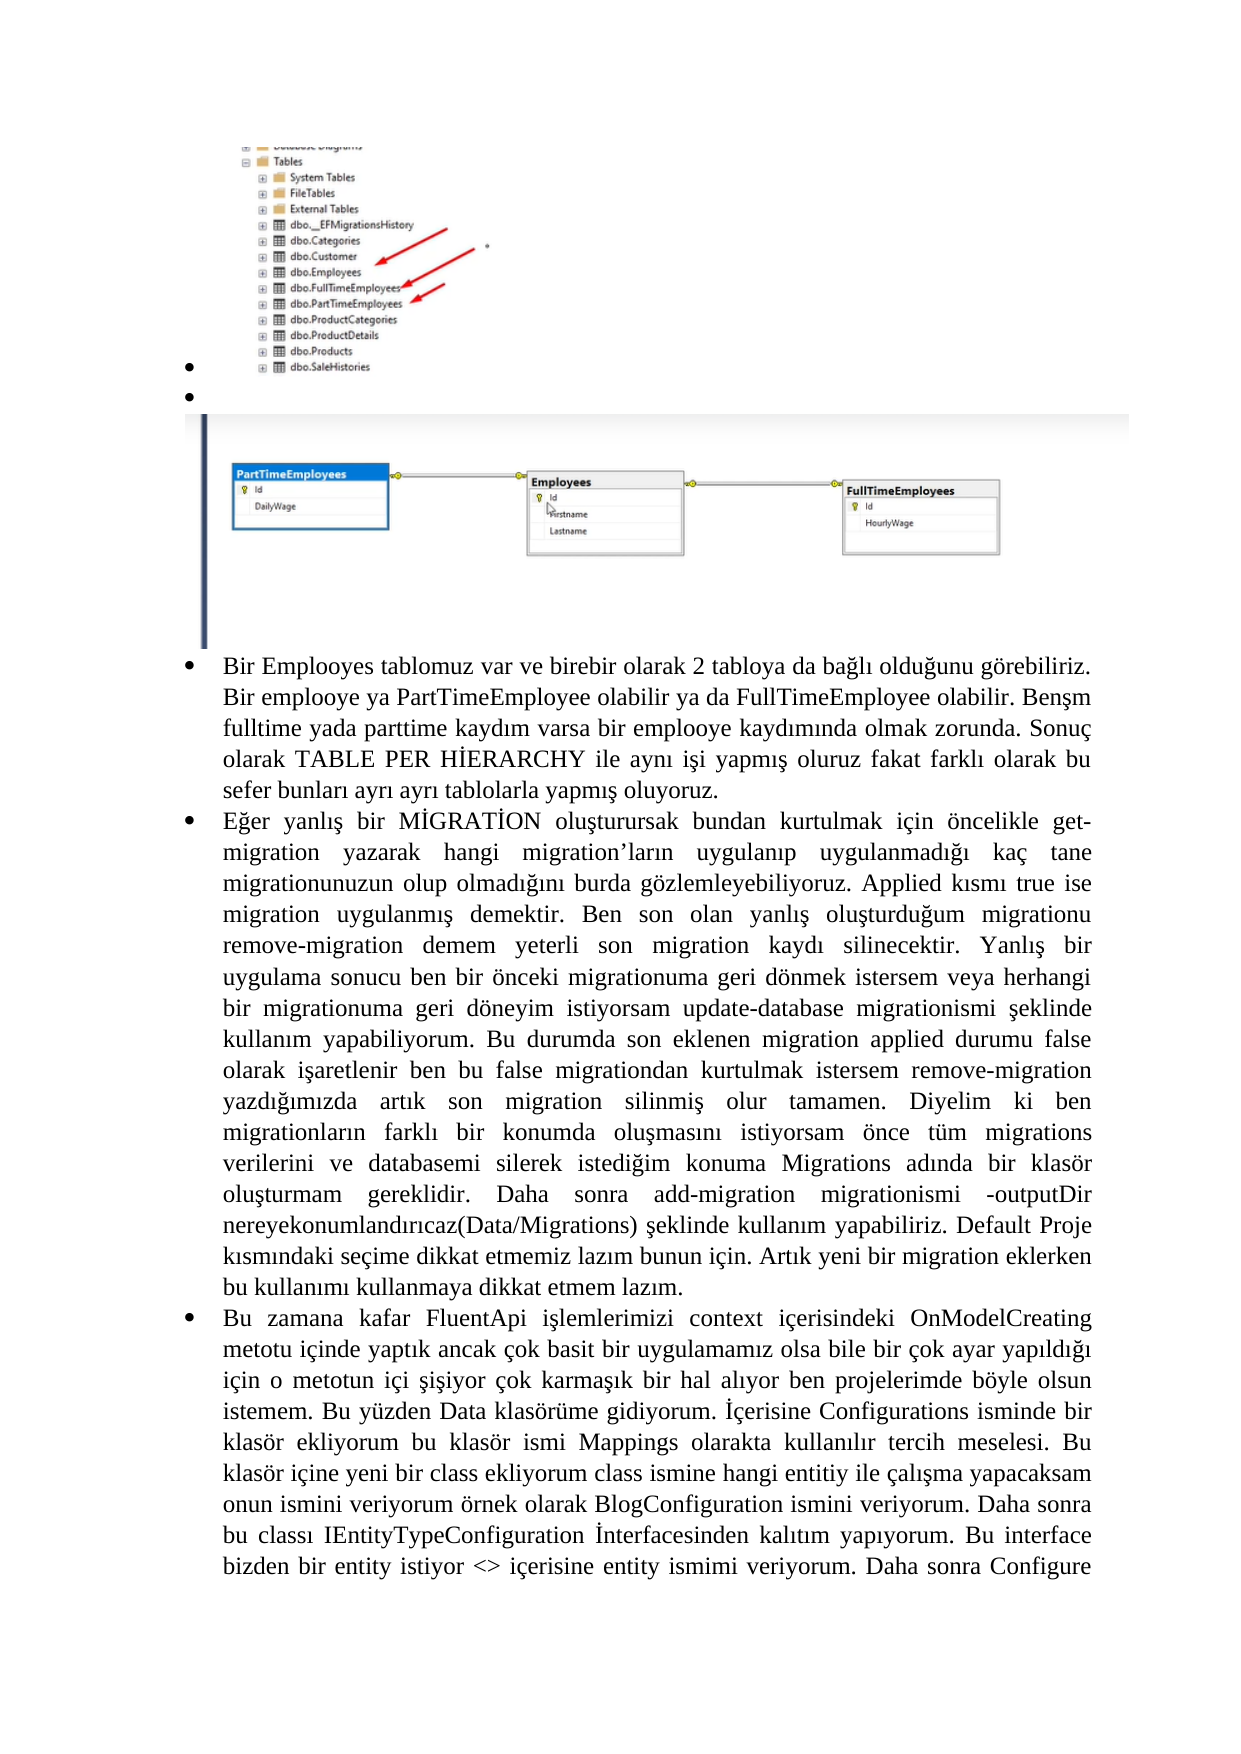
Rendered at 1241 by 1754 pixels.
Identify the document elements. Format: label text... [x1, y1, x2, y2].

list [185, 1303, 1093, 1580]
picture [222, 147, 493, 377]
picture [185, 414, 1129, 649]
list Bir Emplooyes tablomuz var ve birebir olarak 2 tabloya da bağlı olduğunu görebiliriz. Bir emplooye ya PartTimeEmployee olabilir ya da FullTimeEmployee olabilir. Benşm fulltime yada parttime kaydım varsa bir emplooye kaydımında olmak zorunda. Sonuç olarak TABLE PER HİERARCHY ile aynı işi yapmış oluruz fakat farklı olarak bu sefer bunları ayrı ayrı tablolarla yapmış oluyoruz. [185, 651, 1093, 804]
list Eğer yanlış bir MİGRATİON oluşturursak bundan kurtulmak için öncelikle get-migration yazarak hangi migration’ların uygulanıp uygulanmadığı kaç tane migrationunuzun olup olmadığını burda gözlemleyebiliyoruz. Applied kısmı true ise migration uygulanmış demektir. Ben son olan yanlış oluşturduğum migrationu remove-migration demem yeterli son migration kaydı silinecektir. Yanlış bir uygulama sonucu ben bir önceki migrationuma geri dönmek istersem veya herhangi bir migrationuma geri döneyim istiyorsam update-database migrationismi şeklinde kullanım yapabiliyorum. Bu durumda son eklenen migration applied durumu false olarak işaretlenir ben bu false migrationdan kurtulmak istersem remove-migration yazdığımızda artık son migration silinmiş olur tamamen. Diyelim ki ben migrationların farklı bir konumda oluşmasını istiyorsam önce tüm migrations verilerini ve databasemi silerek istediğim konuma Migrations adında bir klasör oluşturmam gereklidir. Daha sonra add-migration migrationismi -outputDir nereyekonumlandırıcaz(Data/Migrations) şeklinde kullanım yapabiliriz. Default Proje kısmındaki seçime dikkat etmemiz lazım bunun için. Artık yeni bir migration eklerken bu kullanımı kullanmaya dikkat etmem lazım. [185, 806, 1093, 1301]
